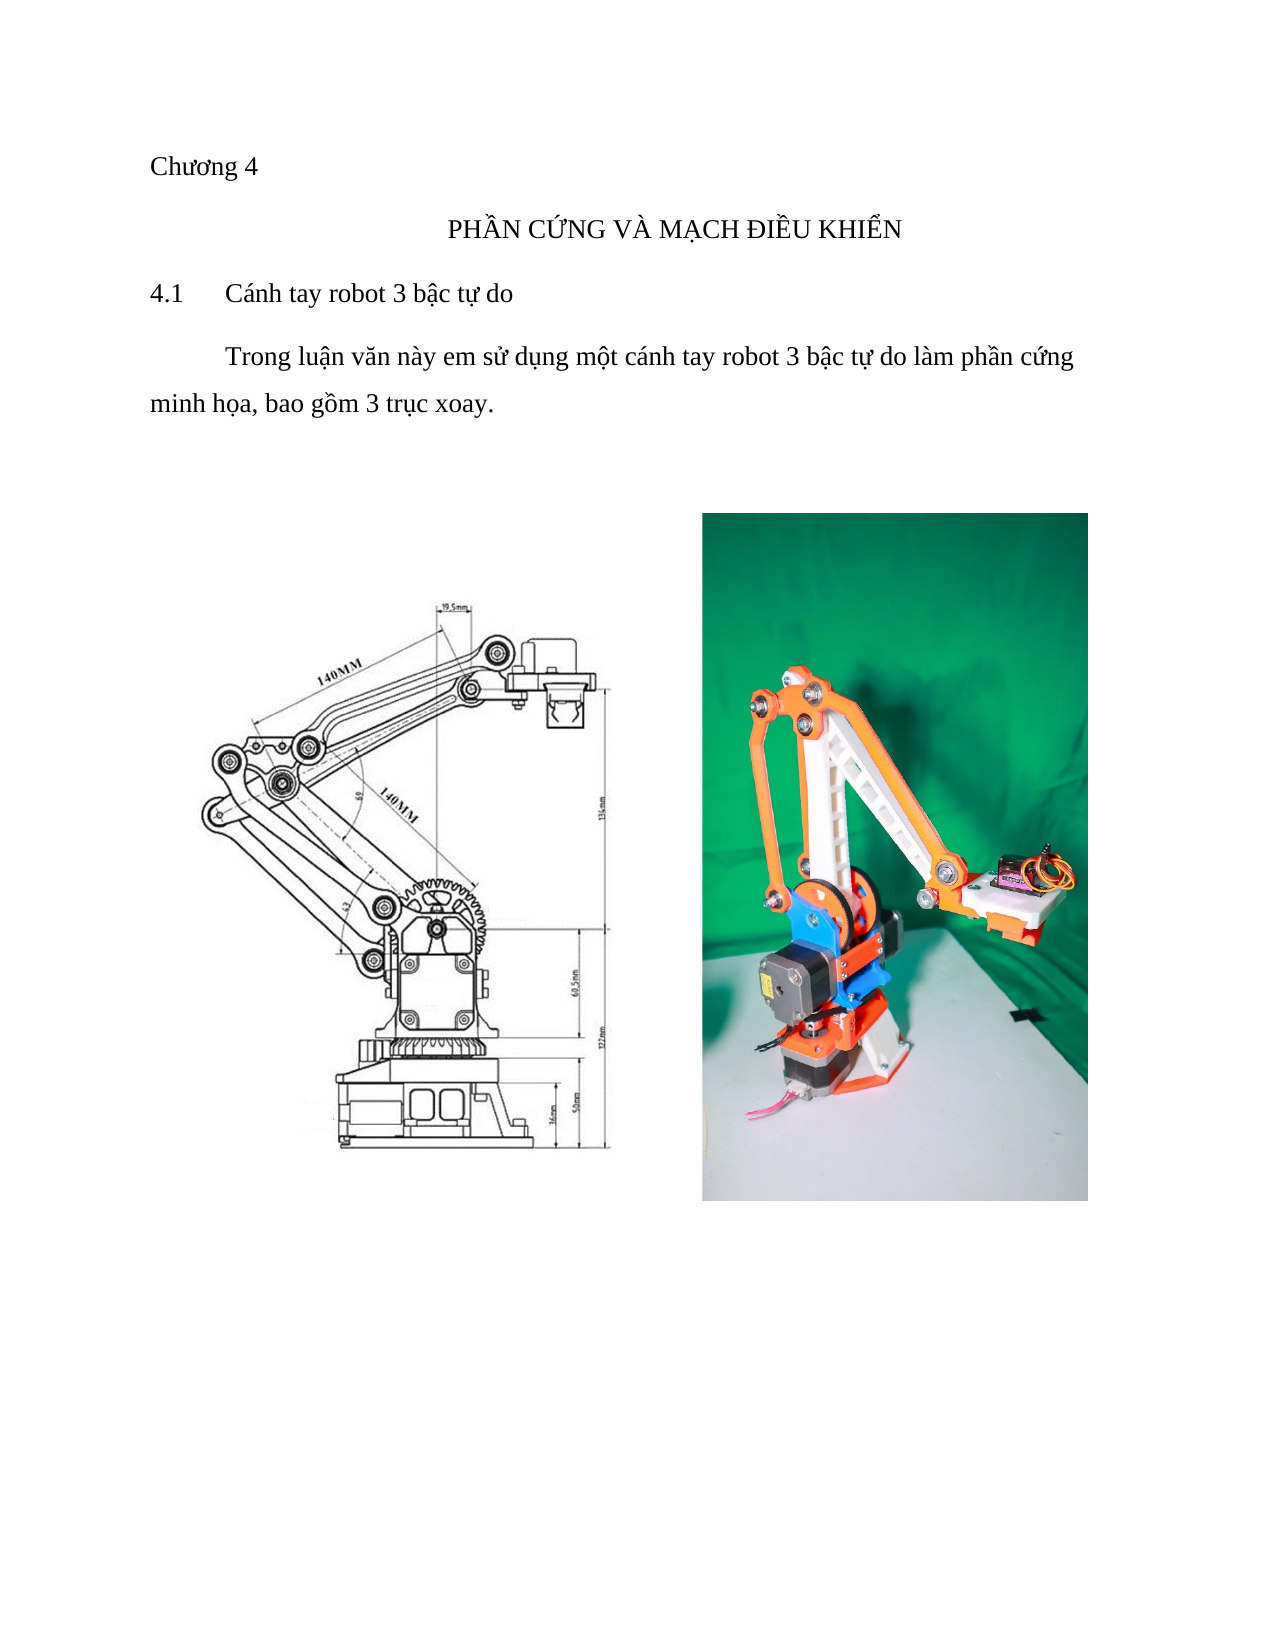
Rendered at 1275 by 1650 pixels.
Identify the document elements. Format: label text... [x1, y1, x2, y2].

text 4.1 Cánh tay robot 3 bậc tự do [150, 277, 1125, 308]
text Trong luận văn này em sử dụng một cánh tay robot 3 bậc tự do làm phần cứng minh họa, bao gồm 3 trục xoay. [150, 340, 1125, 418]
picture [702, 513, 1088, 1201]
text Chương 4 [150, 150, 1125, 181]
list PHẦN CỨNG VÀ MẠCH ĐIỀU KHIỂN [225, 213, 1125, 244]
picture [139, 590, 647, 1166]
